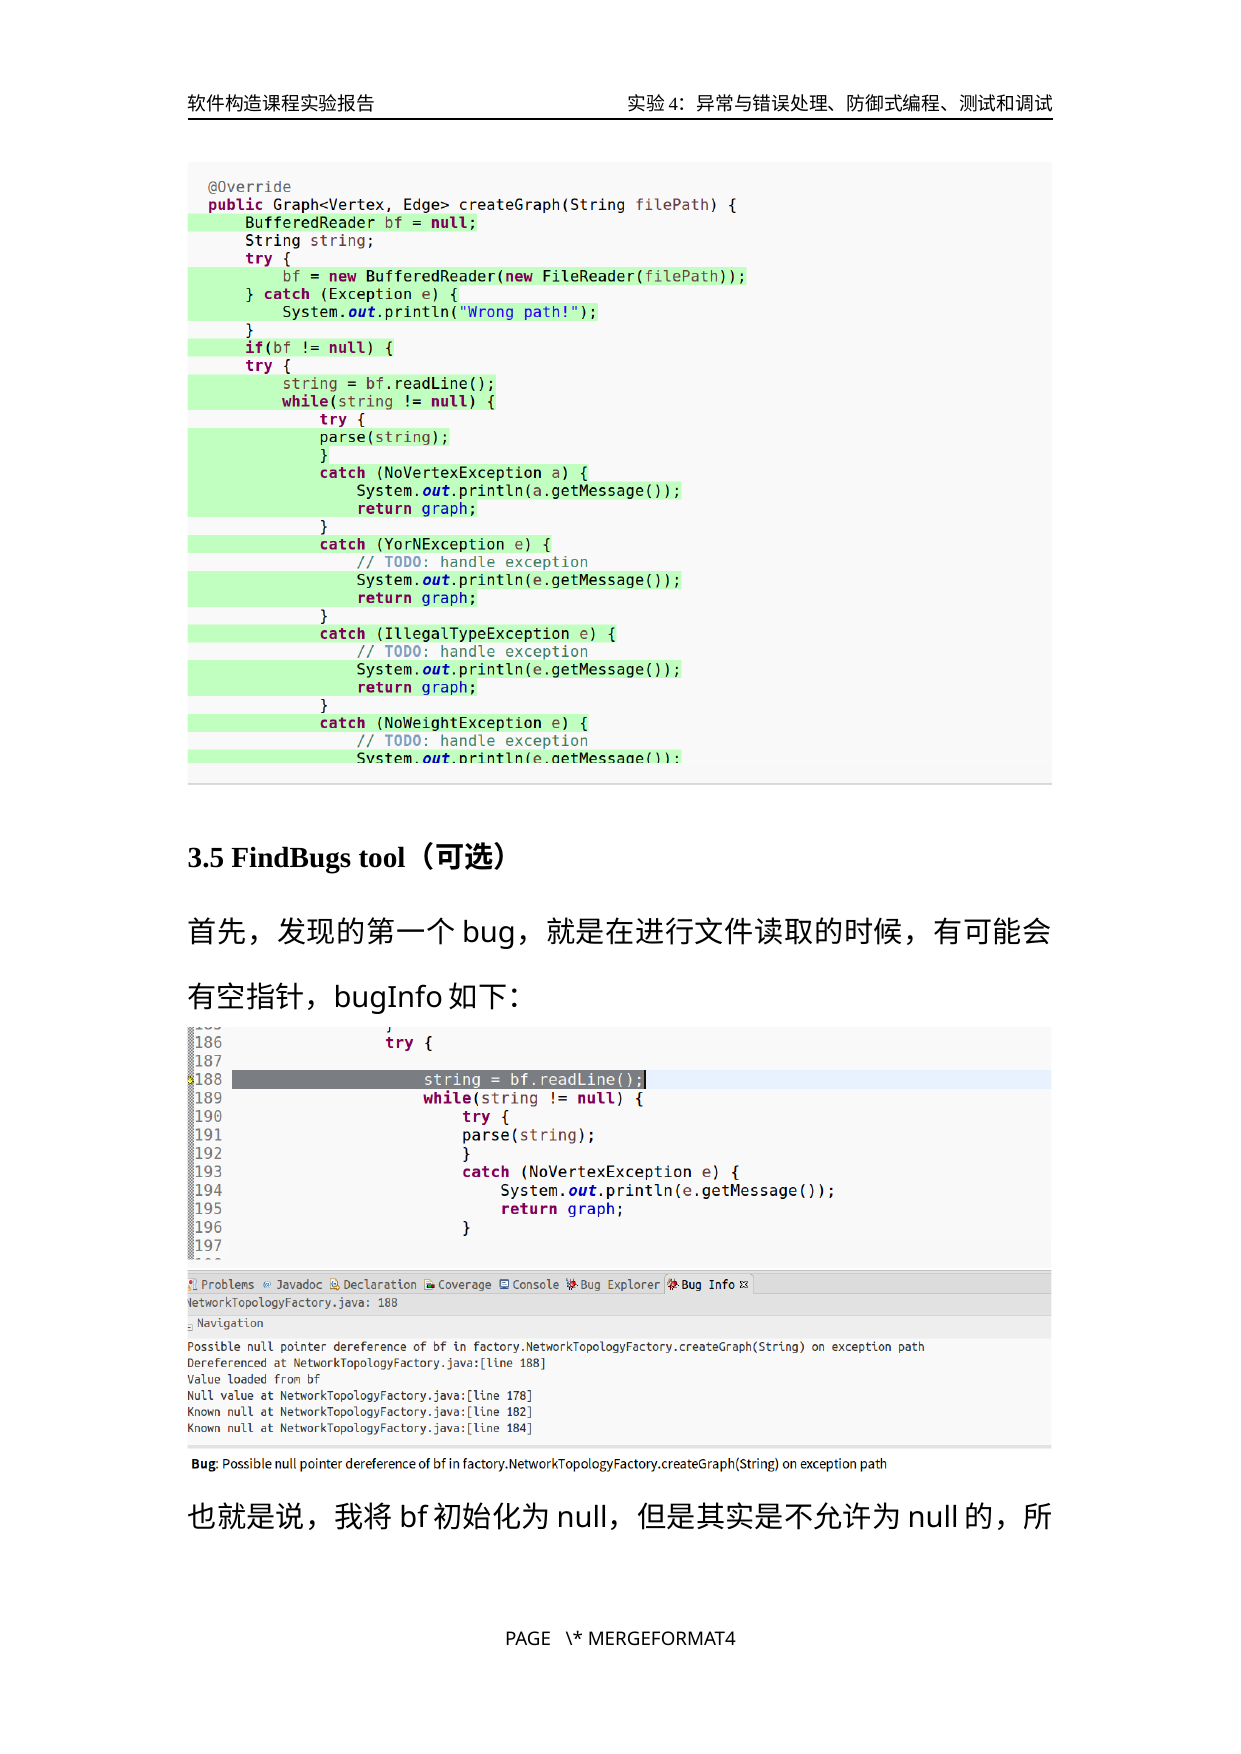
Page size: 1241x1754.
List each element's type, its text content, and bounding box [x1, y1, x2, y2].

subtitle FindBugs tool（可选） [187, 822, 1053, 887]
picture [187, 1027, 1052, 1477]
text 首先，发现的第一个bug，就是在进行文件读取的时候，有可能会有空指针，bugInfo如下： [187, 898, 1053, 1028]
picture [187, 162, 1053, 785]
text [187, 1483, 1053, 1548]
